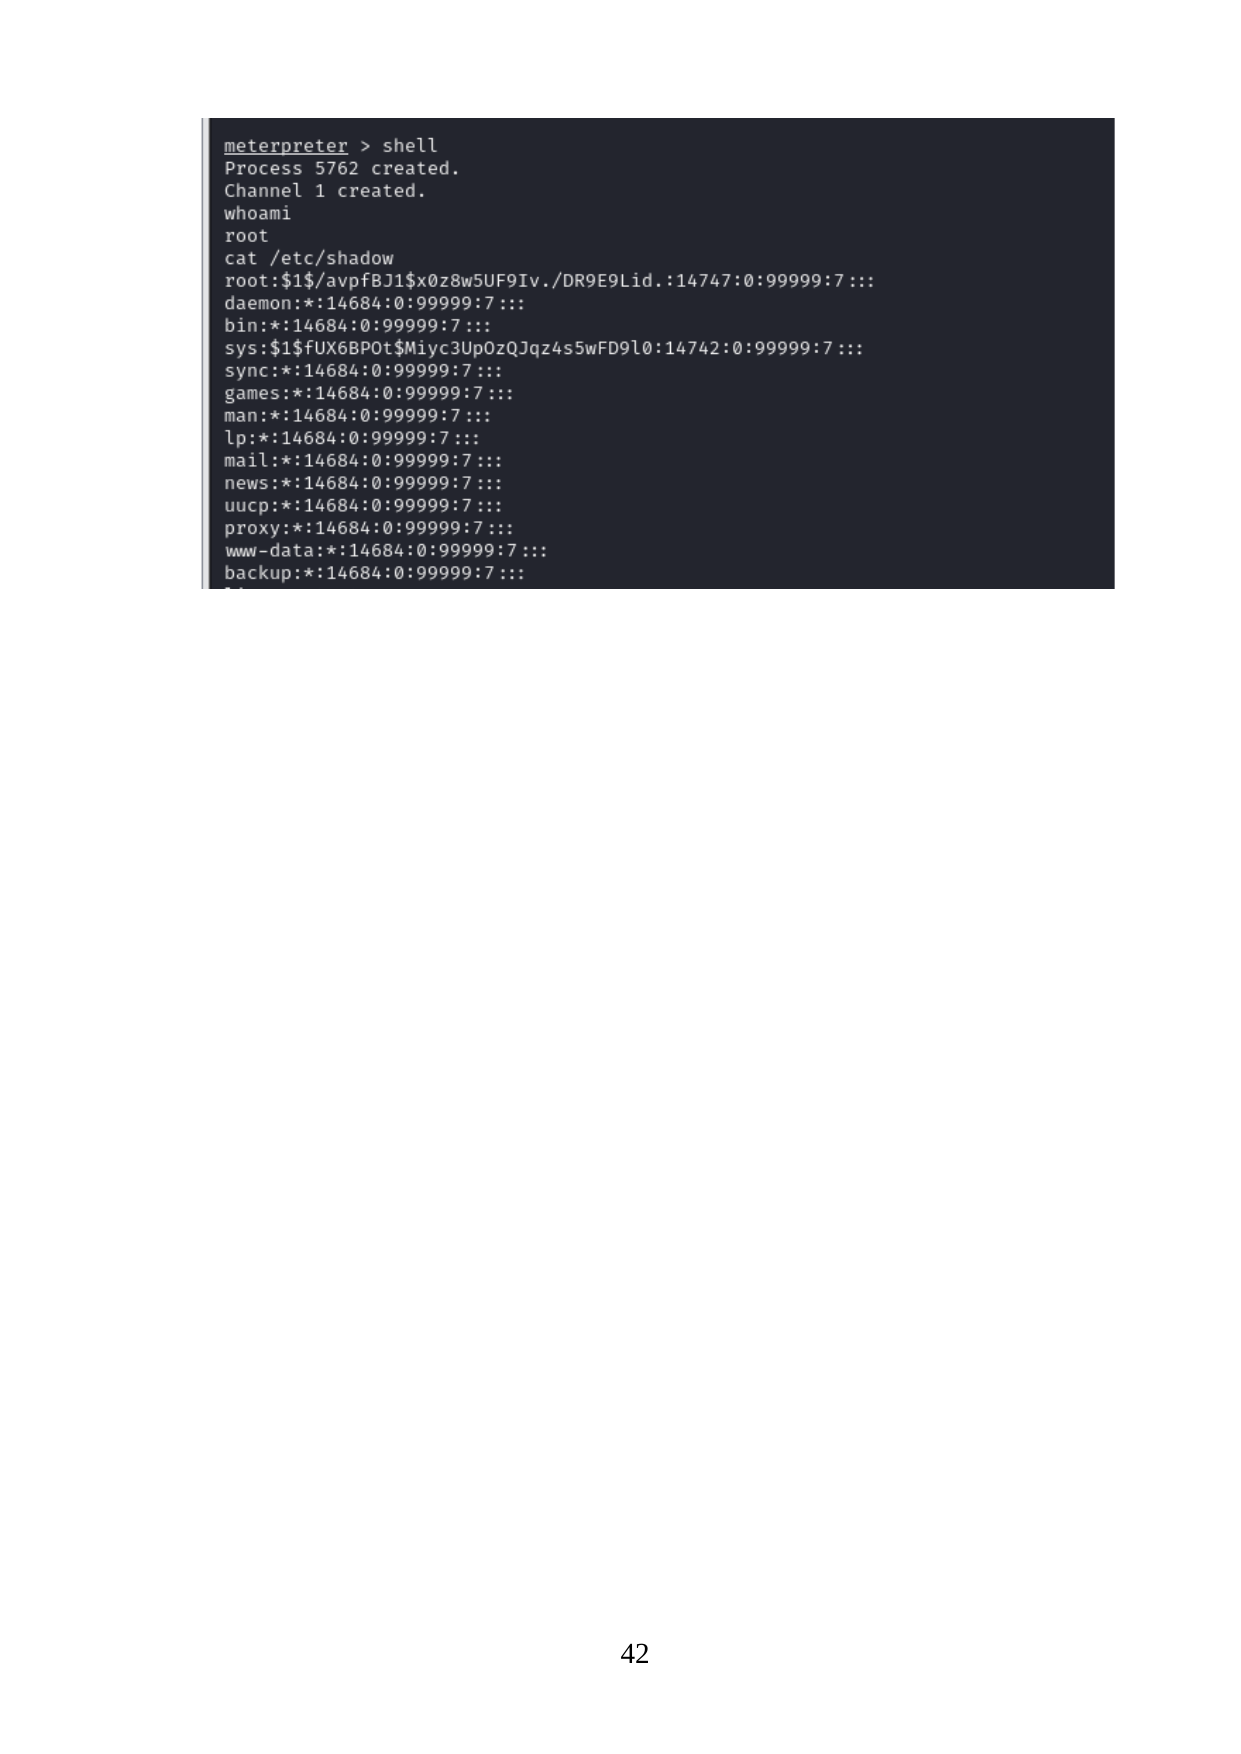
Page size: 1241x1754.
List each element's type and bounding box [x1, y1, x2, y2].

picture [199, 118, 1115, 589]
